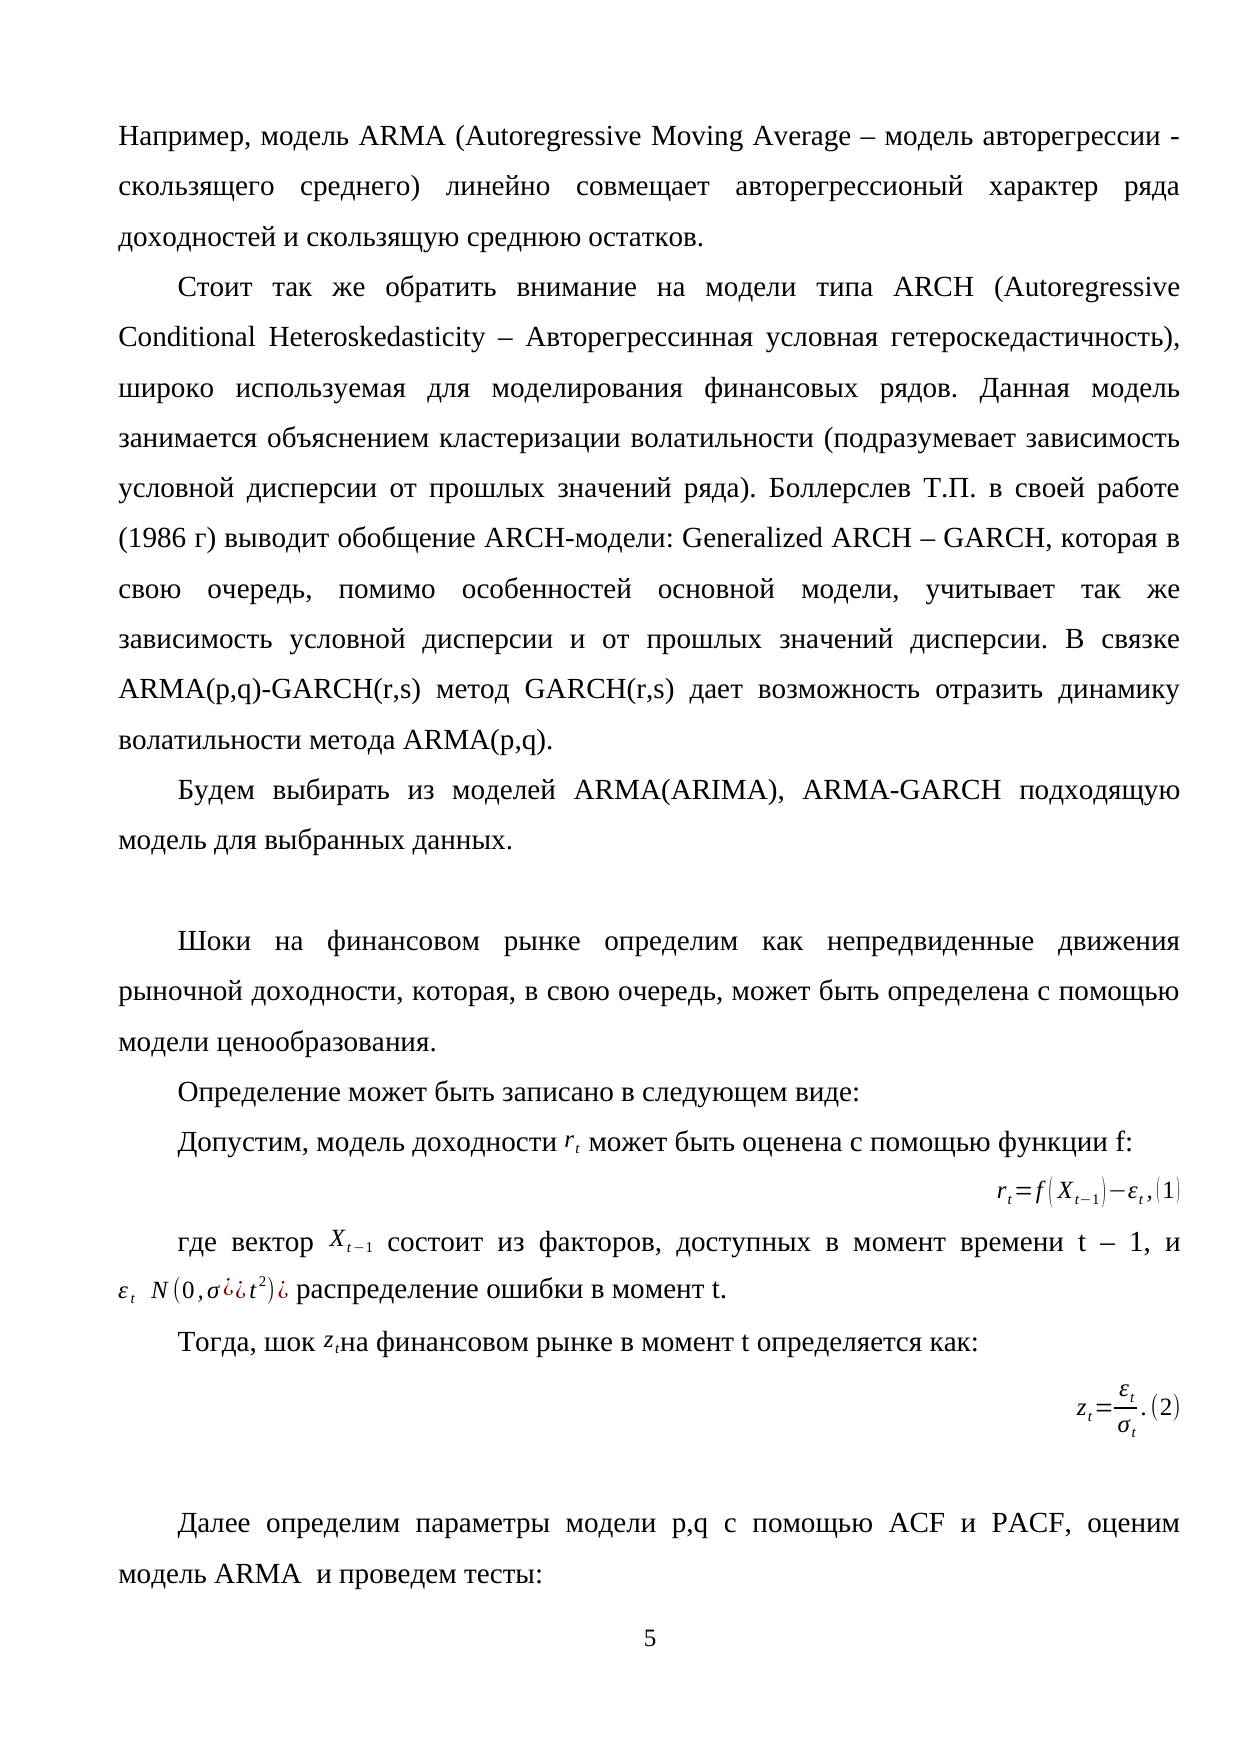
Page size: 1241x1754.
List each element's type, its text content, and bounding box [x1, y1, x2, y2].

text Будем выбирать из моделей ARMA(ARIMA), ARMA-GARCH подходящую модель для выбранных данных. [118, 772, 1181, 856]
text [118, 118, 1181, 252]
text Шоки на финансовом рынке определим как непредвиденные движения рыночной доходности, которая, в свою очередь, может быть определена с помощью модели ценообразования. [118, 923, 1181, 1057]
text Допустим, модель доходности может быть оценена с помощью функции f: [118, 1124, 1181, 1158]
text Стоит так же обратить внимание на модели типа ARCH (Autoregressive Conditional Heteroskedasticity – Авторегрессинная условная гетероскедастичность), широко используемая для моделирования финансовых рядов. Данная модель занимается объяснением кластеризации волатильности (подразумевает зависимость условной дисперсии от прошлых значений ряда). Боллерслев Т.П. в своей работе (1986 г) выводит обобщение ARCH-модели: Generalized ARCH – GARCH, которая в свою очередь, помимо особенностей основной модели, учитывает так же зависимость условной дисперсии и от прошлых значений дисперсии. В связке ARMA(p,q)-GARCH(r,s) метод GARCH(r,s) дает возможность отразить динамику волатильности метода ARMA(p,q). [118, 269, 1181, 755]
text где вектор состоит из факторов, доступных в момент времени t – 1, и распределение ошибки в момент t. [118, 1224, 1181, 1307]
text Определение может быть записано в следующем виде: [118, 1074, 1181, 1108]
text Тогда, шок на финансовом рынке в момент t определяется как: [118, 1324, 1181, 1358]
text Далее определим параметры модели p,q с помощью ACF и PACF, оценим модель ARMA и проведем тесты: [118, 1506, 1181, 1589]
